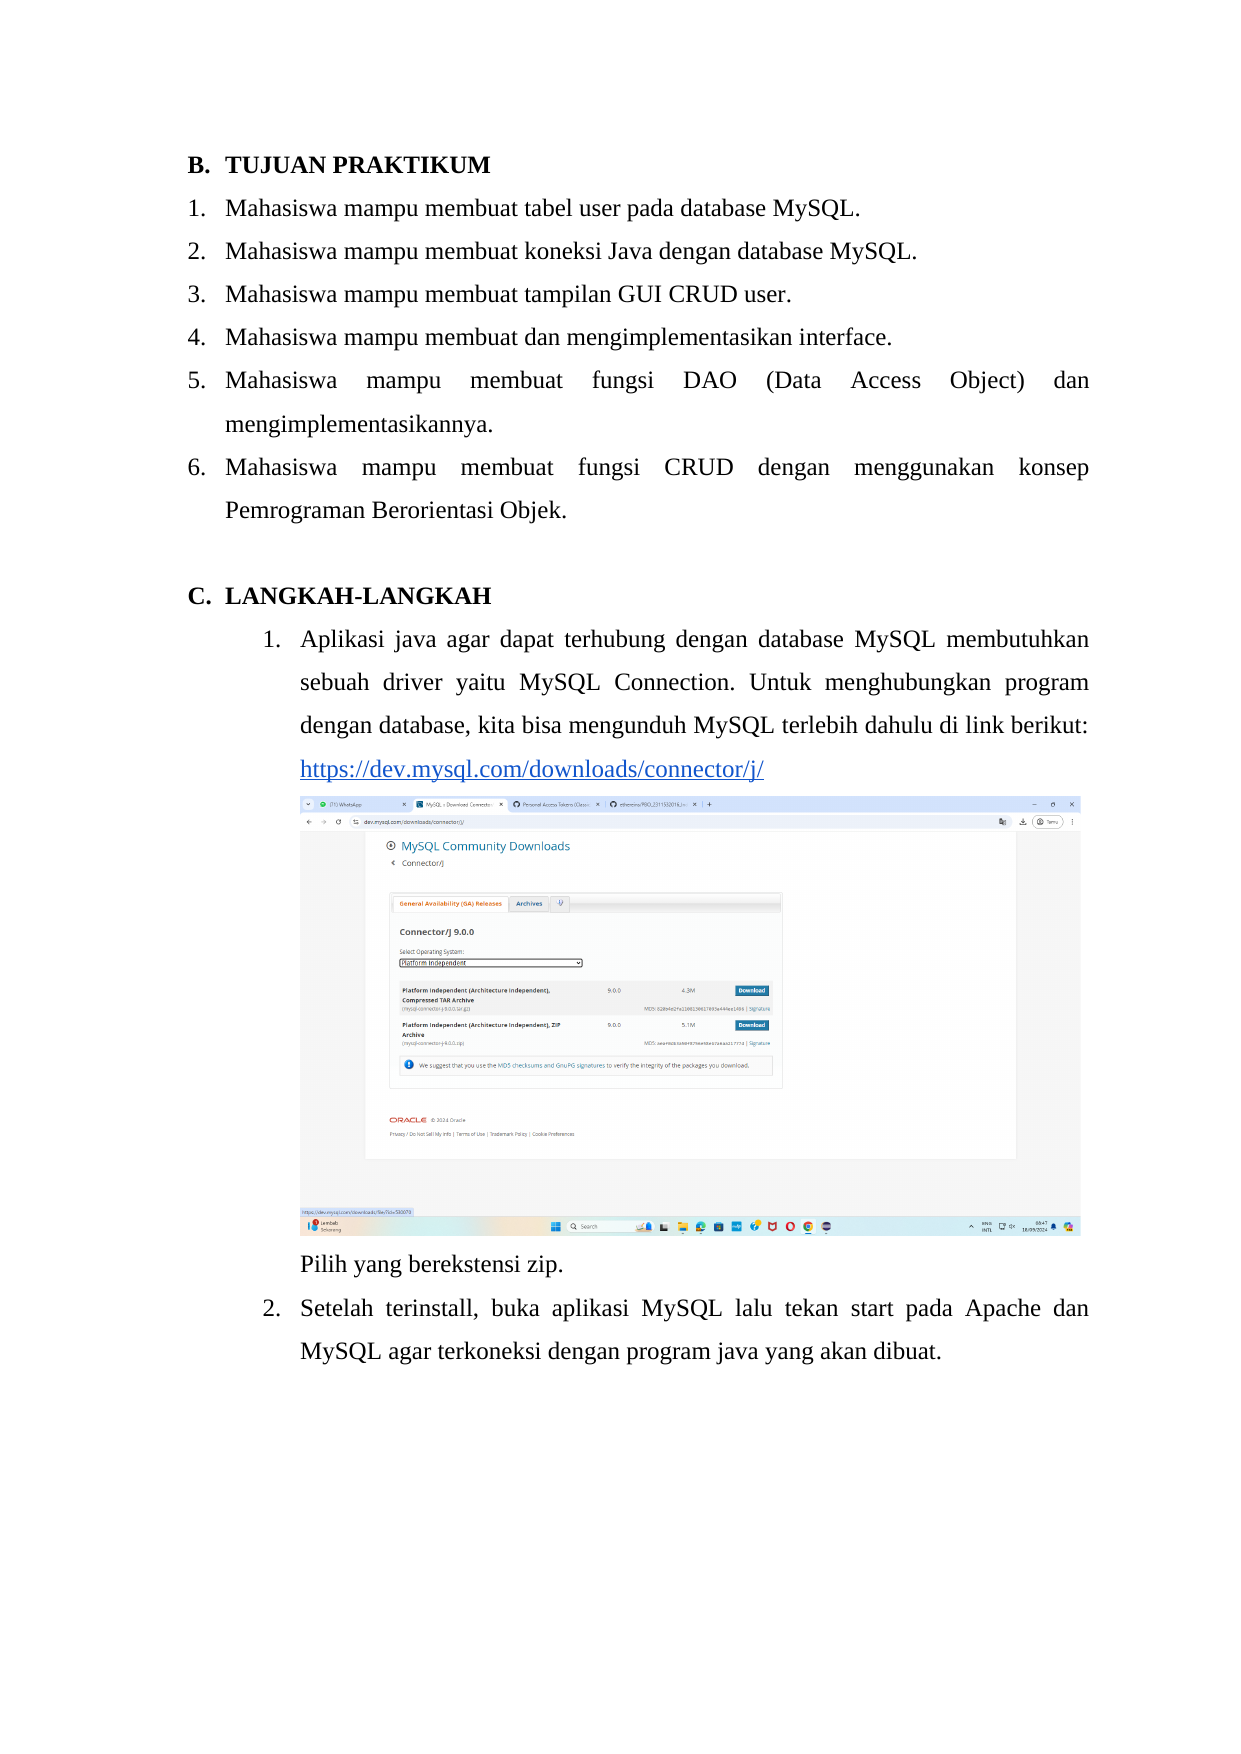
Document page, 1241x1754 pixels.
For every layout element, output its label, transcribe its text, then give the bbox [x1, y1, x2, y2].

text Pilih yang berekstensi zip. [300, 1249, 1090, 1278]
list TUJUAN PRAKTIKUM [187, 150, 1090, 179]
list Mahasiswa mampu membuat fungsi DAO (Data Access Object) dan mengimplementasikannya. [187, 366, 1090, 437]
list Mahasiswa mampu membuat tampilan GUI CRUD user. [187, 279, 1090, 308]
list Mahasiswa mampu membuat dan mengimplementasikan interface. [187, 322, 1090, 351]
list LANGKAH-LANGKAH [187, 581, 1090, 610]
picture [300, 796, 1081, 1236]
list Setelah terinstall, buka aplikasi MySQL lalu tekan start pada Apache dan MySQL agar terkoneksi dengan program java yang akan dibuat. [262, 1293, 1090, 1364]
list Mahasiswa mampu membuat tabel user pada database MySQL. [187, 193, 1090, 222]
list Mahasiswa mampu membuat koneksi Java dengan database MySQL. [187, 236, 1090, 265]
list Mahasiswa mampu membuat fungsi CRUD dengan menggunakan konsep Pemrograman Berorientasi Objek. [187, 452, 1090, 524]
list Aplikasi java agar dapat terhubung dengan database MySQL membutuhkan sebuah driver yaitu MySQL Connection. Untuk menghubungkan program dengan database, kita bisa mengunduh MySQL terlebih dahulu di link berikut: https://dev.mysql.com/downloads/connector/j/ [262, 624, 1090, 782]
